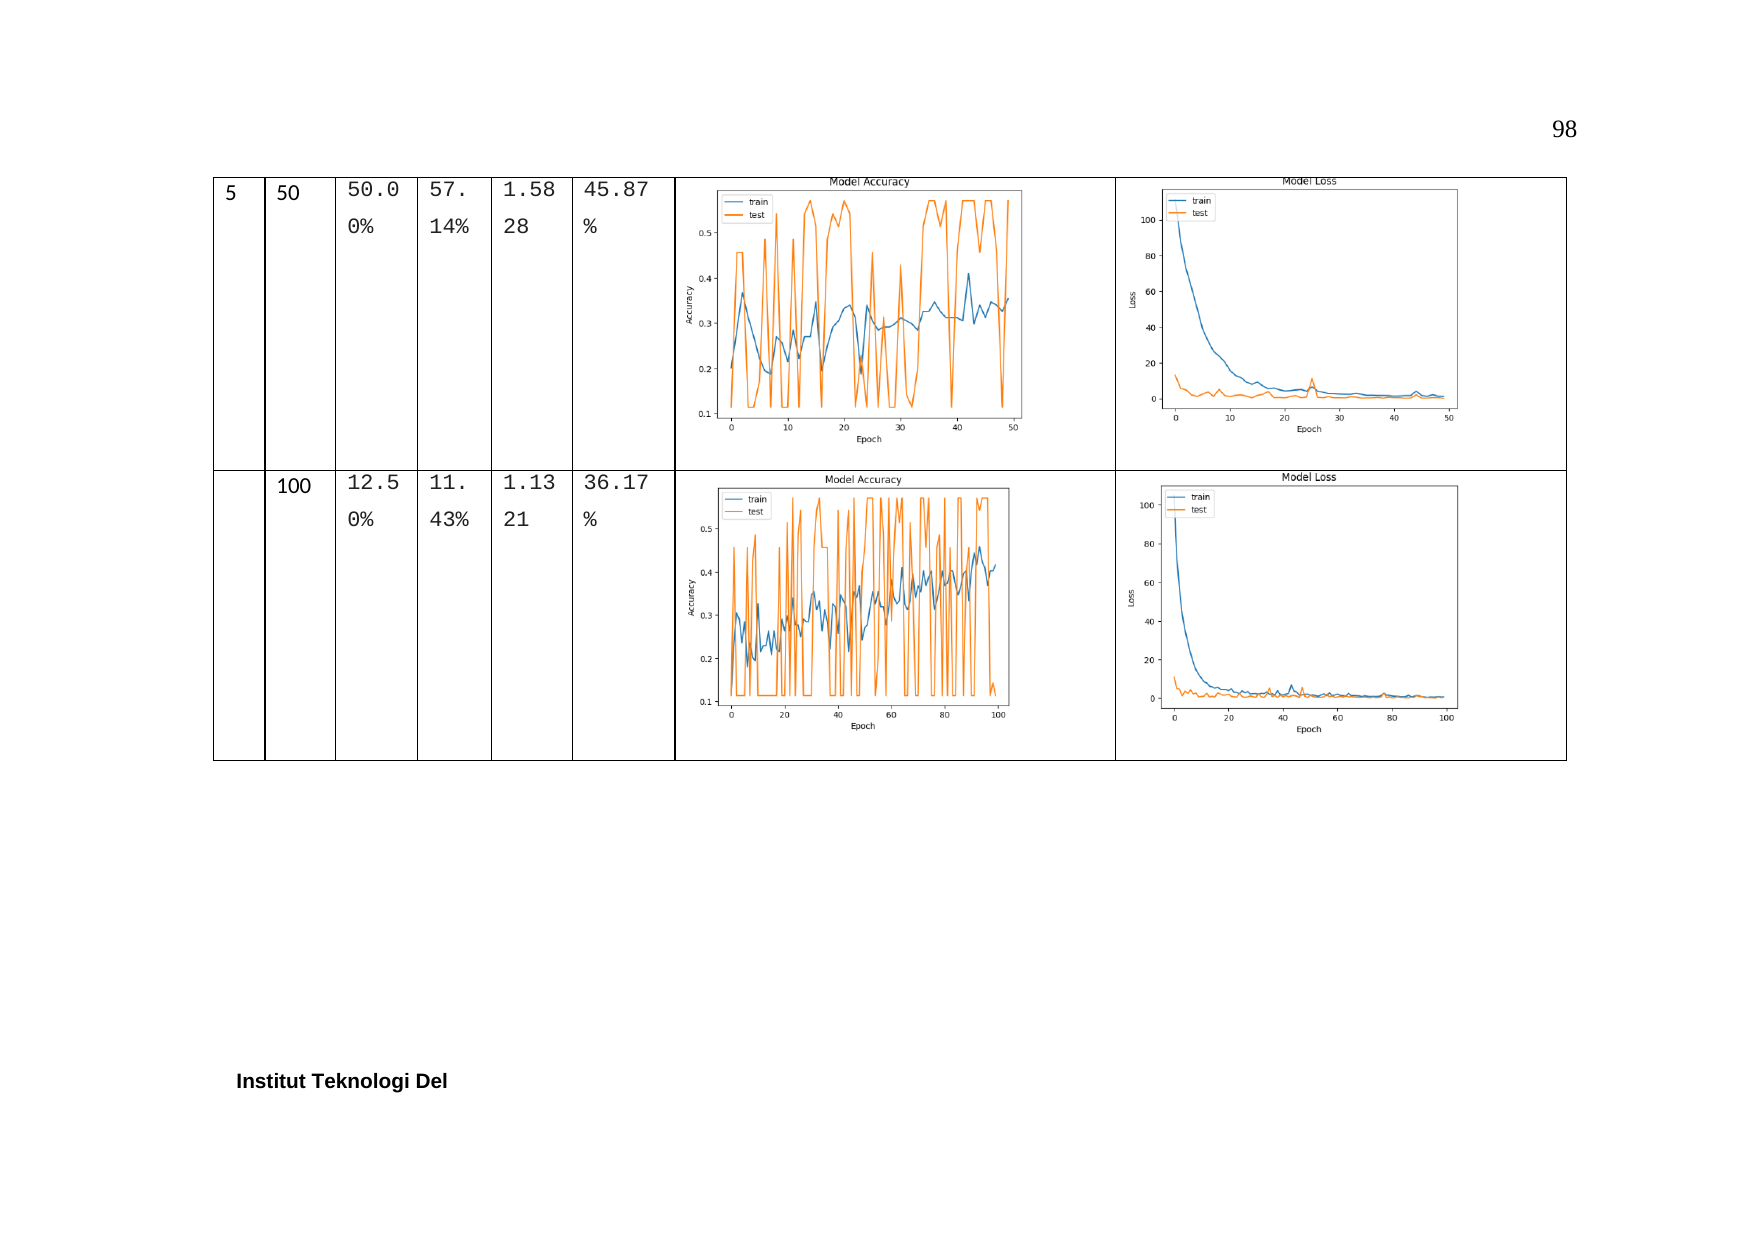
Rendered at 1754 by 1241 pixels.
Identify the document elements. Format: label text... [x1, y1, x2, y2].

picture [1126, 471, 1459, 734]
table_cell 11.43% [418, 471, 491, 760]
picture [1126, 178, 1460, 433]
table_cell [1116, 471, 1566, 760]
table_cell 12.50% [336, 471, 417, 760]
table_cell 100 [266, 471, 335, 760]
table_cell 45.87 % [573, 178, 674, 470]
table_cell [1116, 178, 1566, 470]
table_cell 57.14% [418, 178, 491, 470]
table_cell 5 [214, 178, 264, 470]
picture [686, 471, 1012, 732]
table_cell [676, 471, 1115, 760]
table_cell [214, 471, 264, 760]
table_cell 50 [266, 178, 335, 470]
picture [686, 178, 1023, 444]
table_cell 36.17 % [573, 471, 674, 760]
table_cell 1.1321 [492, 471, 572, 760]
table_cell 1.5828 [492, 178, 572, 470]
table_cell [676, 178, 1115, 470]
table_cell 50.00% [336, 178, 417, 470]
